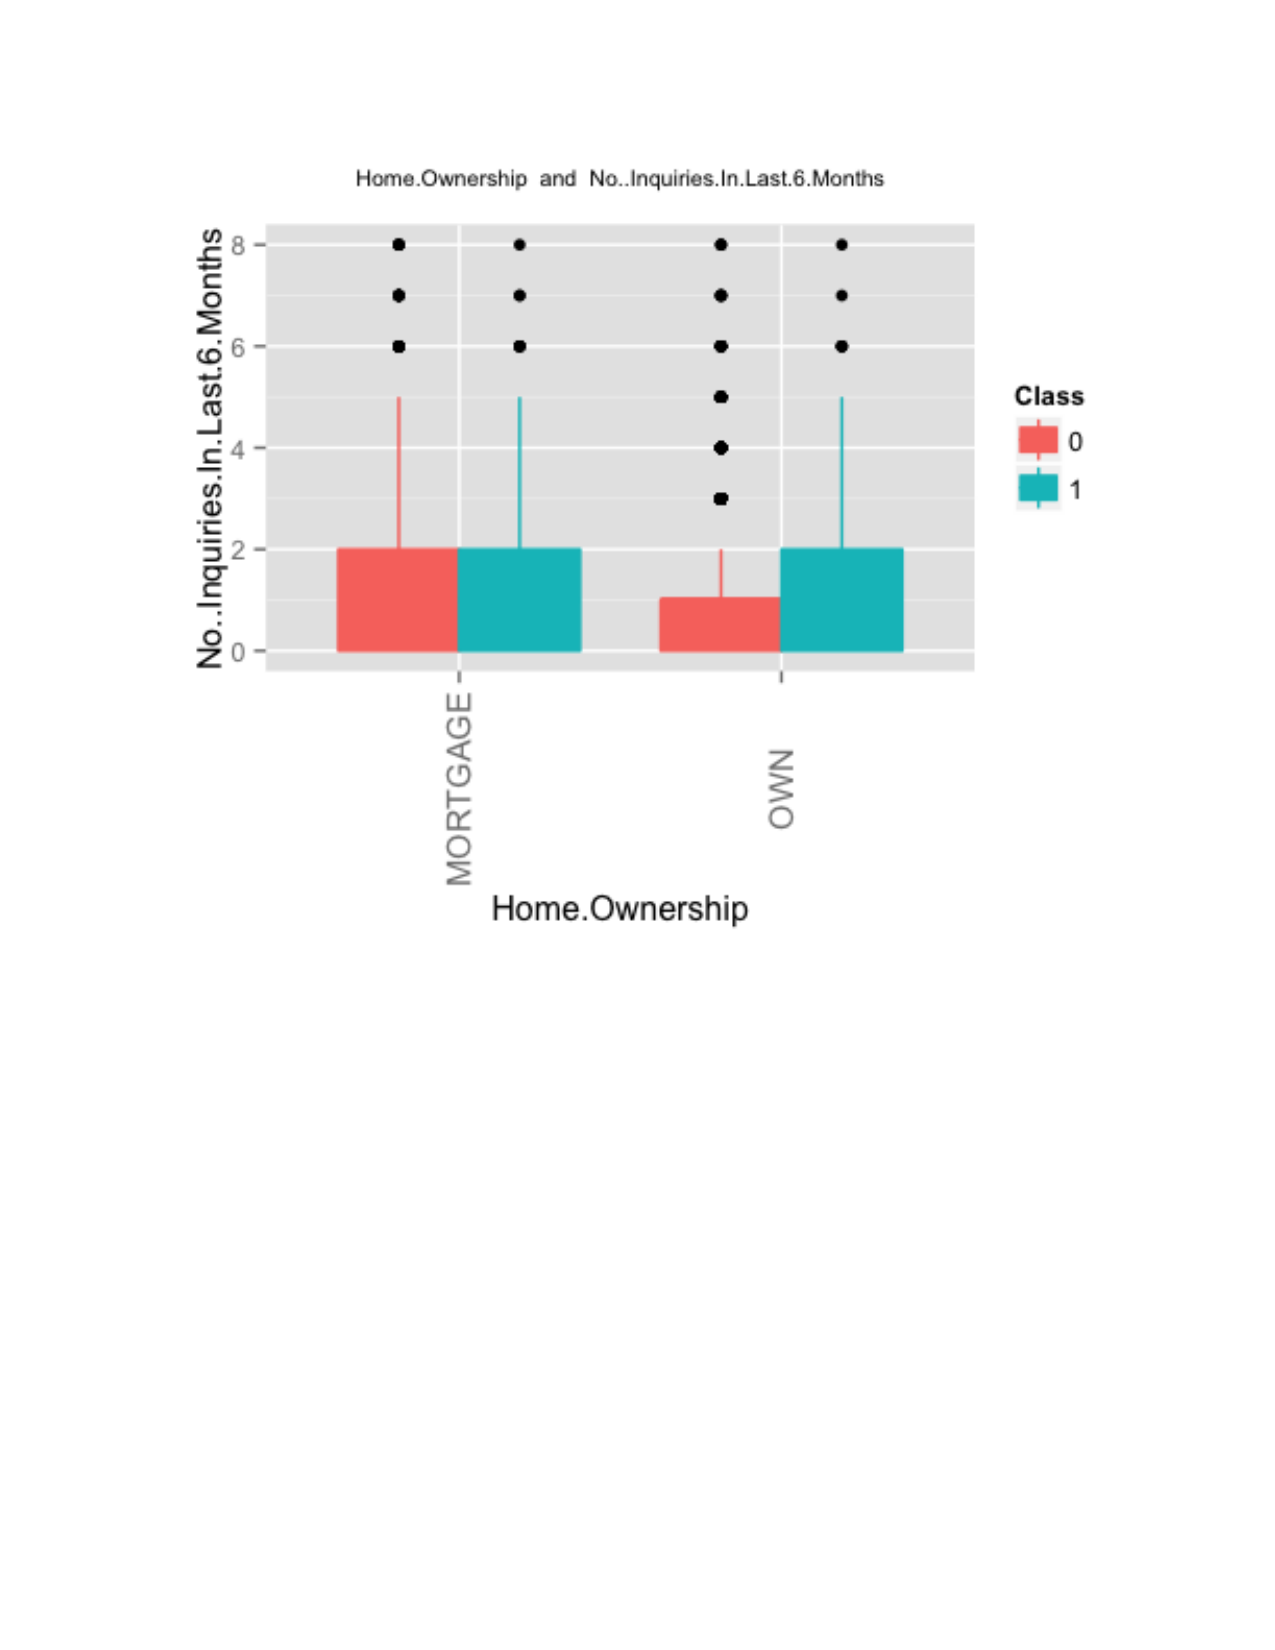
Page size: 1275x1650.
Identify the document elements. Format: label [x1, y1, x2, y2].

picture [168, 150, 1169, 950]
